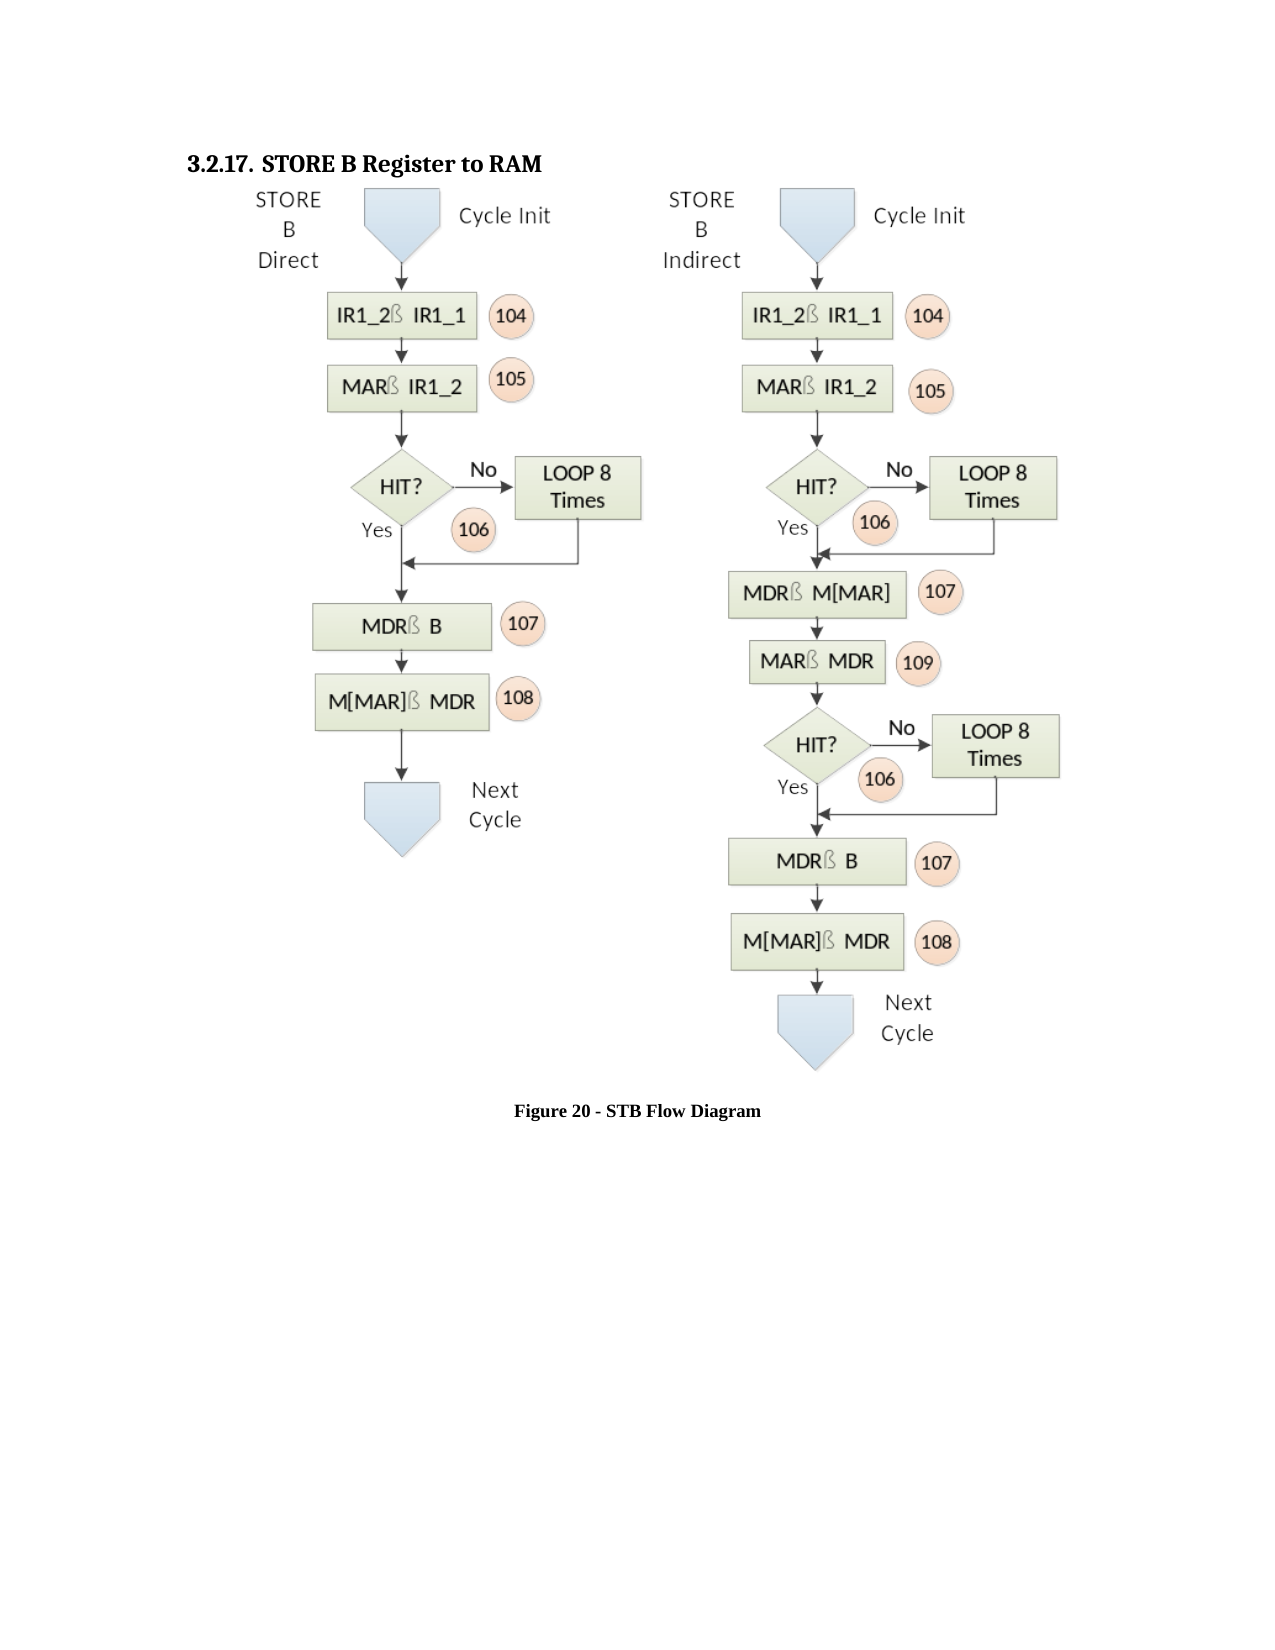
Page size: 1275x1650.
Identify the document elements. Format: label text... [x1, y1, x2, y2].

text Figure 20 - STB Flow Diagram [150, 1100, 1125, 1121]
subtitle STORE B Register to RAM [187, 150, 1125, 179]
